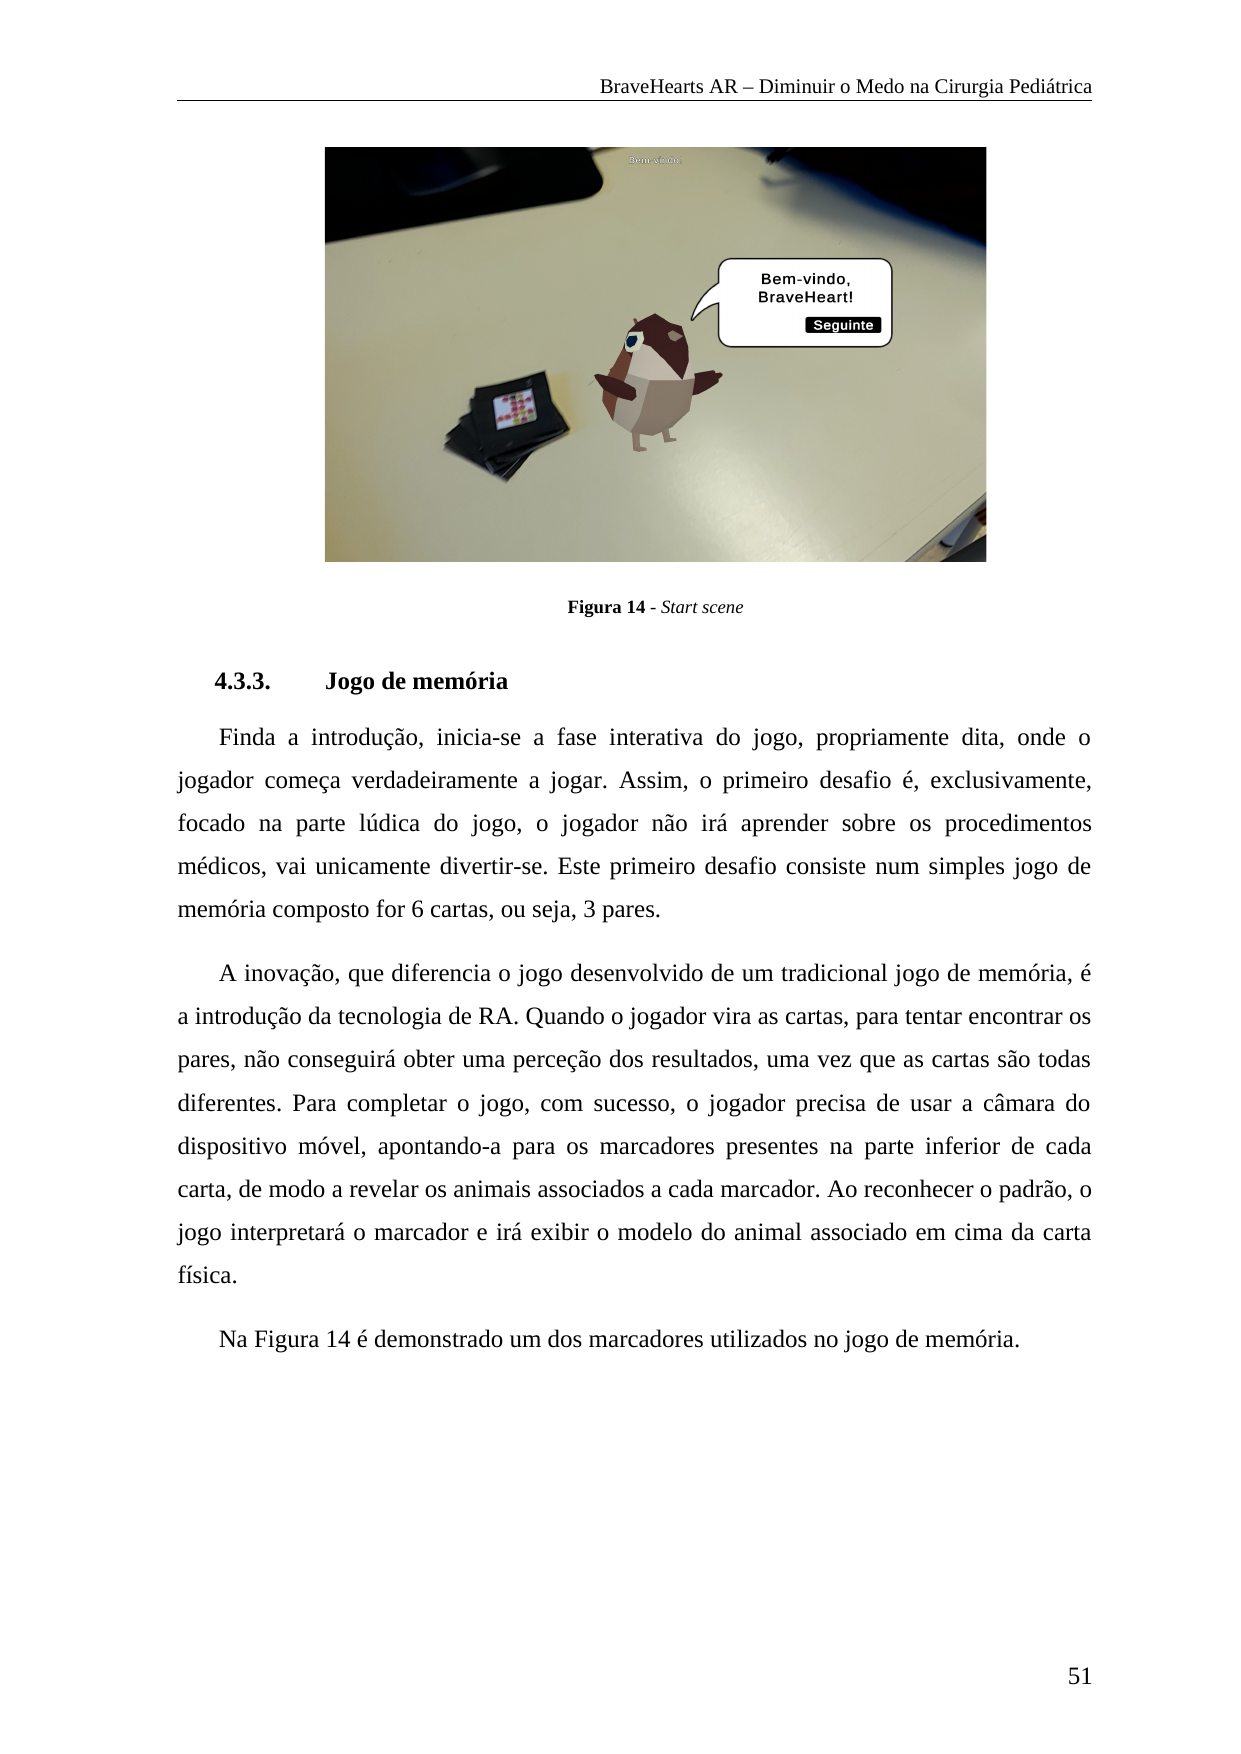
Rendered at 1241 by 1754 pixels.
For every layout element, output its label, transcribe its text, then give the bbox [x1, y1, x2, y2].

text Na Figura 14 é demonstrado um dos marcadores utilizados no jogo de memória. [177, 1324, 1092, 1353]
picture [324, 147, 987, 562]
text A inovação, que diferencia o jogo desenvolvido de um tradicional jogo de memória, é a introdução da tecnologia de RA. Quando o jogador vira as cartas, para tentar encontrar os pares, não conseguirá obter uma perceção dos resultados, uma vez que as cartas são todas diferentes. Para completar o jogo, com sucesso, o jogador precisa de usar a câmara do dispositivo móvel, apontando-a para os marcadores presentes na parte inferior de cada carta, de modo a revelar os animais associados a cada marcador. Ao reconhecer o padrão, o jogo interpretará o marcador e irá exibir o modelo do animal associado em cima da carta física. [177, 958, 1092, 1289]
text Figura 14 - Start scene [177, 596, 1092, 618]
subtitle Jogo de memória [214, 666, 1092, 695]
text Finda a introdução, inicia-se a fase interativa do jogo, propriamente dita, onde o jogador começa verdadeiramente a jogar. Assim, o primeiro desafio é, exclusivamente, focado na parte lúdica do jogo, o jogador não irá aprender sobre os procedimentos médicos, vai unicamente divertir-se. Este primeiro desafio consiste num simples jogo de memória composto for 6 cartas, ou seja, 3 pares. [177, 722, 1092, 923]
